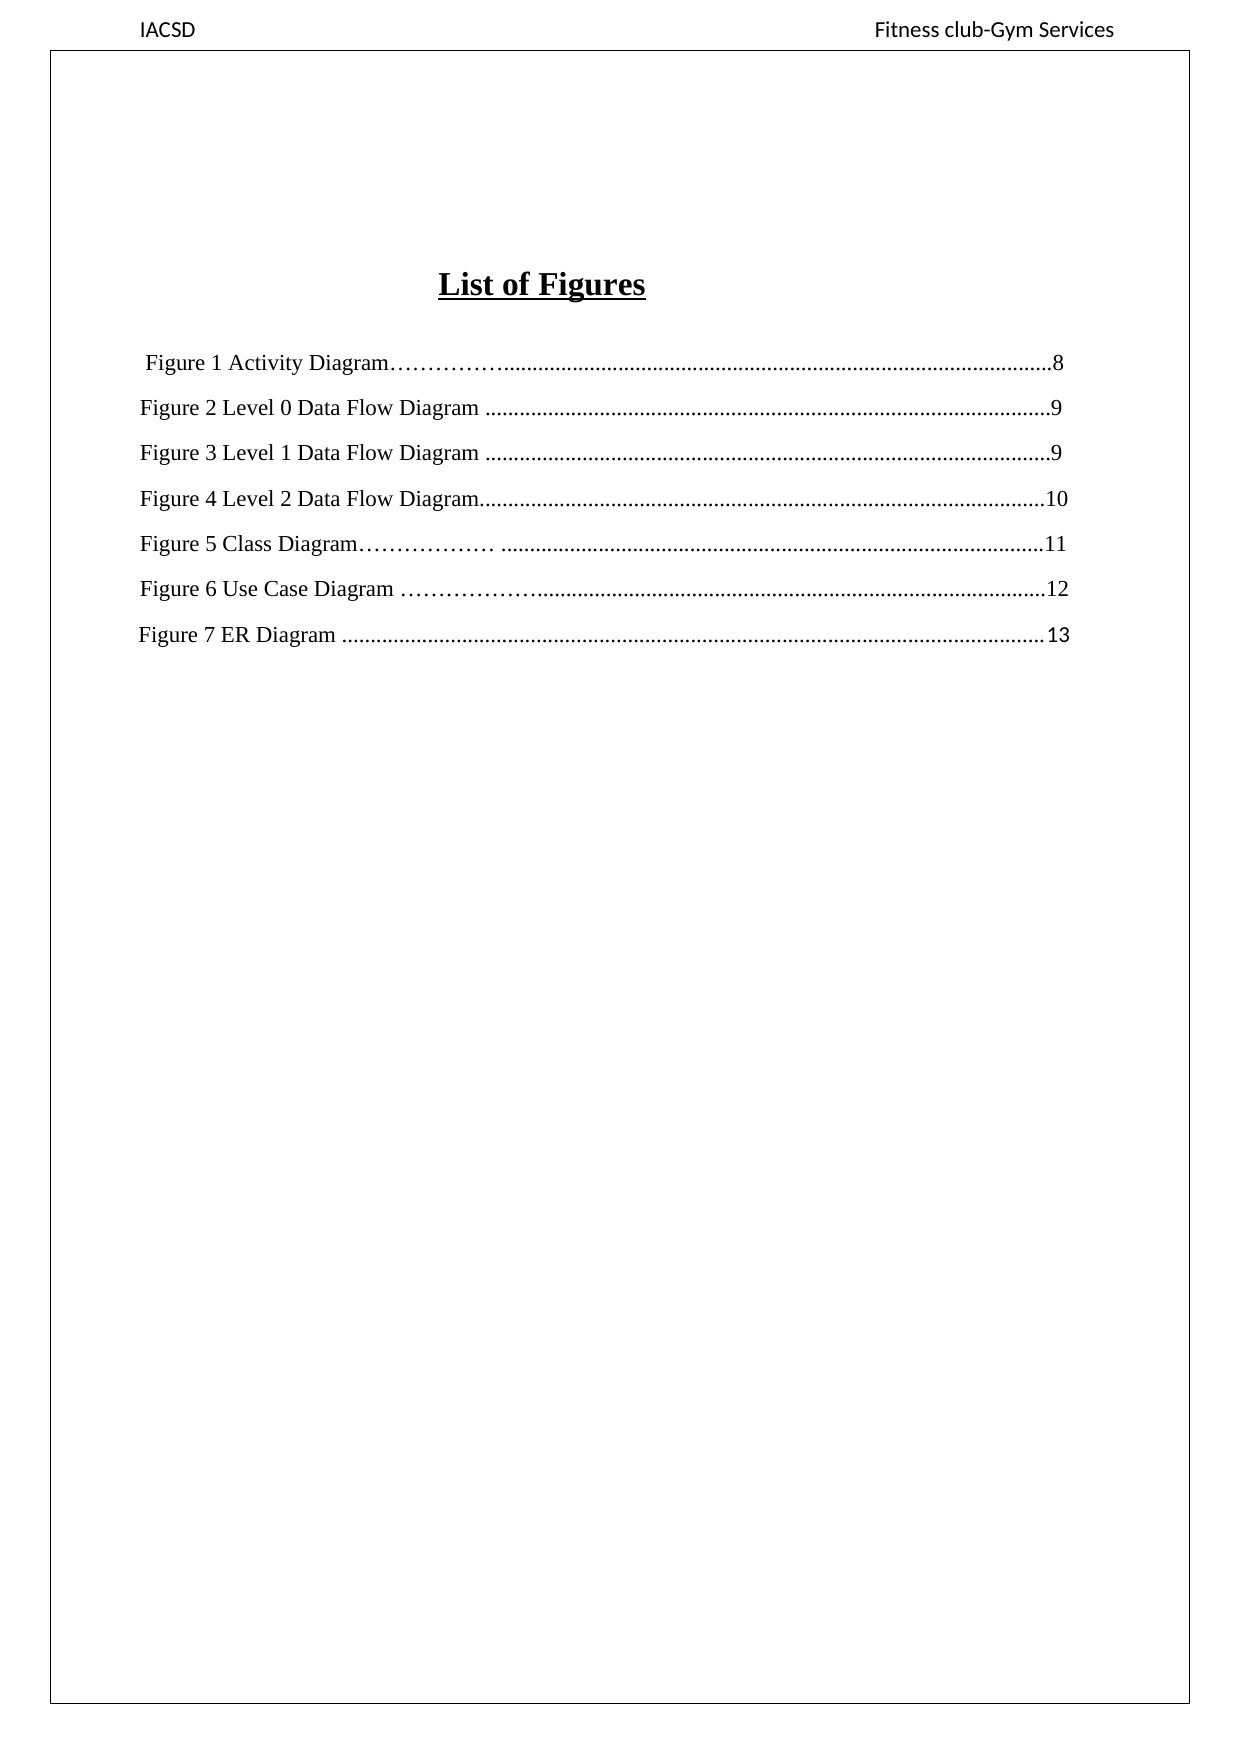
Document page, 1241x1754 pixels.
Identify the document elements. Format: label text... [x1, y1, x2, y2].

text Figure 6 Use Case Diagram ……………….........................................................................................12 [139, 575, 1134, 601]
text Figure 7 ER Diagram ...........................................................................................................................13 [138, 620, 1136, 648]
text Figure 2 Level 0 Data Flow Diagram ...................................................................................................9 [139, 394, 1134, 421]
text Figure 1 Activity Diagram……………................................................................................................8 [139, 349, 1134, 376]
text List of Figures [138, 265, 1136, 303]
text Figure 4 Level 2 Data Flow Diagram...................................................................................................10 [139, 484, 1134, 511]
text Figure 5 Class Diagram……………… ...............................................................................................11 [139, 530, 1134, 556]
text Figure 3 Level 1 Data Flow Diagram ...................................................................................................9 [139, 439, 1134, 466]
